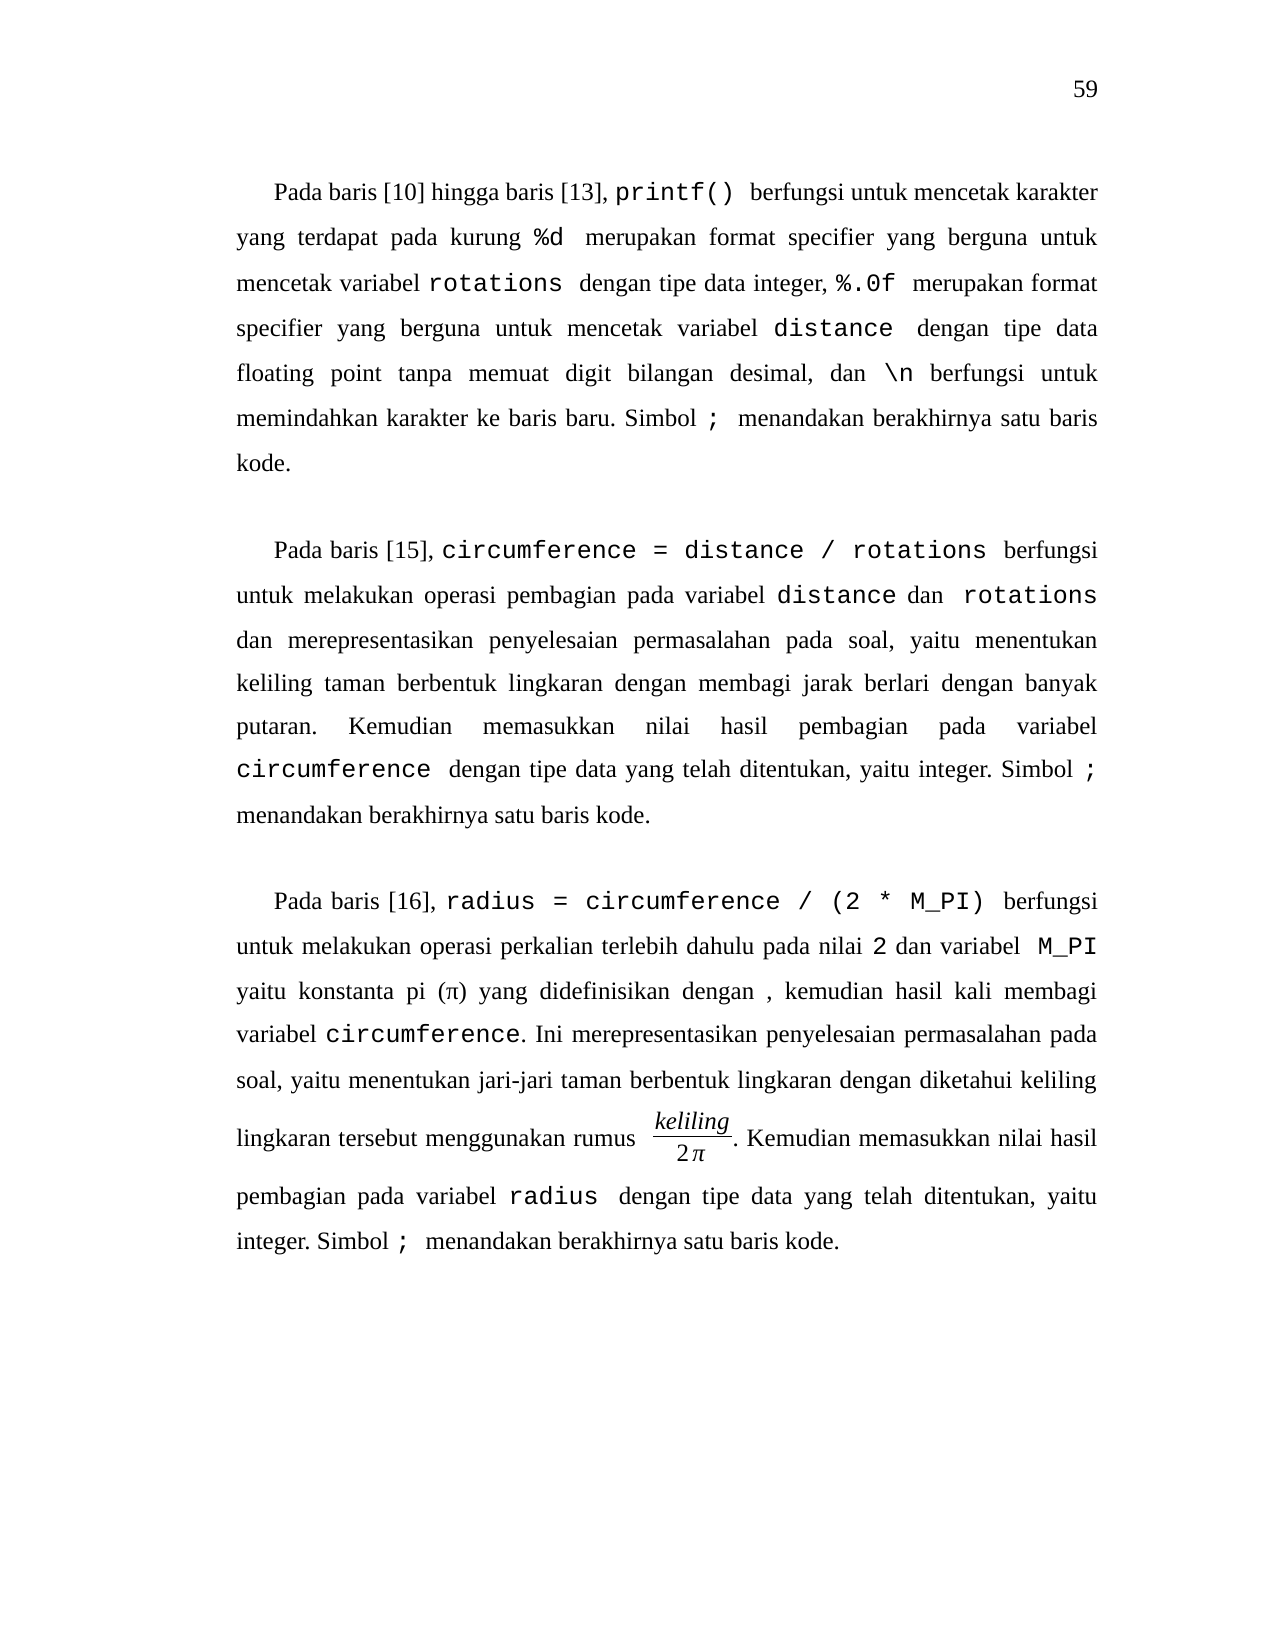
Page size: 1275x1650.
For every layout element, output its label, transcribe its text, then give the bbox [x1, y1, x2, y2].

text Pada baris [10] hingga baris [13], printf() berfungsi untuk mencetak karakter yang terdapat pada kurung %d merupakan format specifier yang berguna untuk mencetak variabel rotations dengan tipe data integer, %.0f merupakan format specifier yang berguna untuk mencetak variabel distance dengan tipe data floating point tanpa memuat digit bilangan desimal, dan \n berfungsi untuk memindahkan karakter ke baris baru. Simbol ; menandakan berakhirnya satu baris kode. [236, 177, 1098, 477]
text Pada baris [15], circumference = distance / rotations berfungsi untuk melakukan operasi pembagian pada variabel distance dan rotations dan merepresentasikan penyelesaian permasalahan pada soal, yaitu menentukan keliling taman berbentuk lingkaran dengan membagi jarak berlari dengan banyak putaran. Kemudian memasukkan nilai hasil pembagian pada variabel circumference dengan tipe data yang telah ditentukan, yaitu integer. Simbol ; menandakan berakhirnya satu baris kode. [236, 535, 1098, 828]
text Pada baris [16], radius = circumference / (2 * M_PI) berfungsi untuk melakukan operasi perkalian terlebih dahulu pada nilai 2 dan variabel M_PI yaitu konstanta pi (π) yang didefinisikan dengan , kemudian hasil kali membagi variabel circumference. Ini merepresentasikan penyelesaian permasalahan pada soal, yaitu menentukan jari-jari taman berbentuk lingkaran dengan diketahui keliling lingkaran tersebut menggunakan rumus . Kemudian memasukkan nilai hasil pembagian pada variabel radius dengan tipe data yang telah ditentukan, yaitu integer. Simbol ; menandakan berakhirnya satu baris kode. [236, 886, 1098, 1257]
